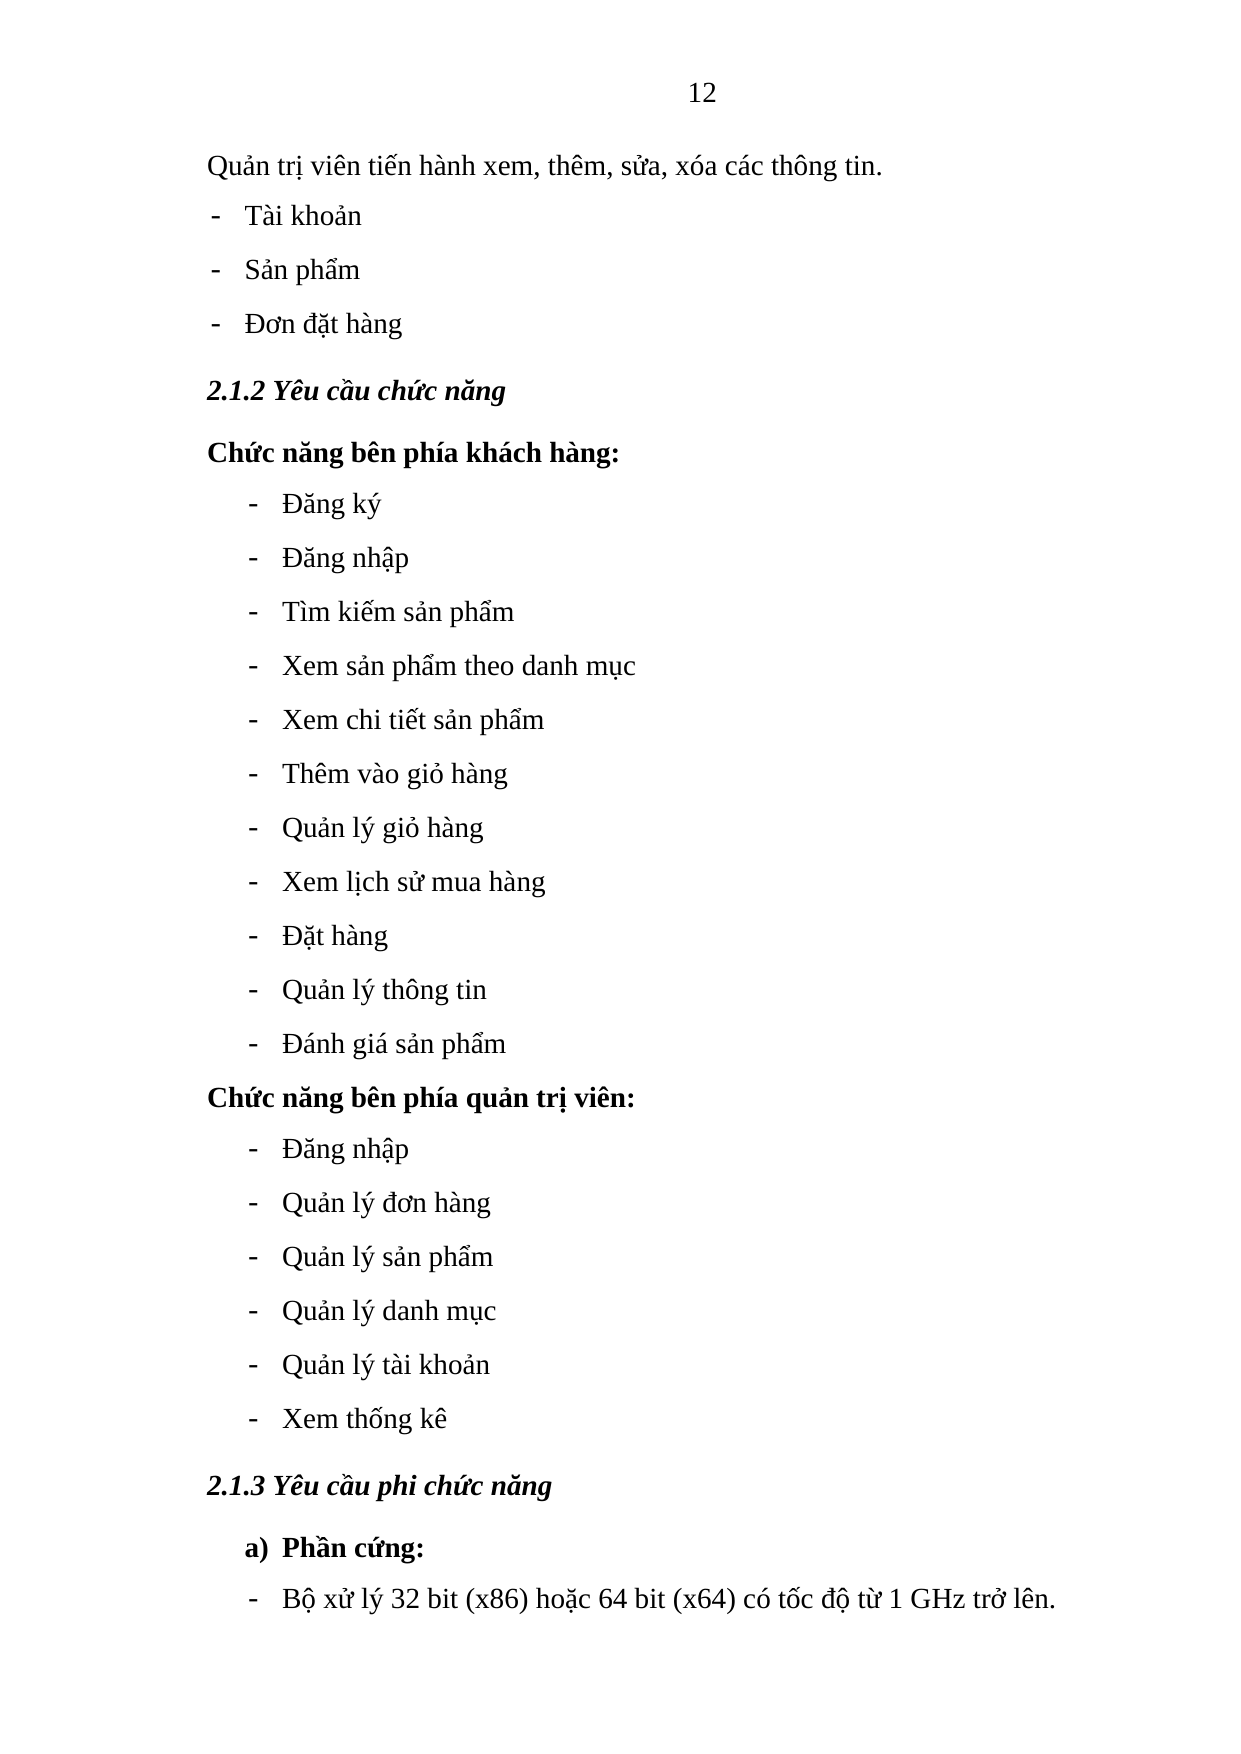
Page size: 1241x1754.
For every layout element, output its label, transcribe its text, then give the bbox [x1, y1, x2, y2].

list Phần cứng: [244, 1531, 1122, 1564]
list Quản lý đơn hàng [244, 1185, 1122, 1221]
list Quản lý sản phẩm [244, 1239, 1122, 1275]
list Đánh giá sản phẩm [244, 1026, 1122, 1062]
list Sản phẩm [207, 252, 1122, 288]
list Xem chi tiết sản phẩm [244, 702, 1122, 738]
list Xem thống kê [244, 1401, 1122, 1437]
list Quản lý tài khoản [244, 1347, 1122, 1383]
list Tài khoản [207, 198, 1122, 234]
list Xem lịch sử mua hàng [244, 864, 1122, 900]
list Đơn đặt hàng [207, 306, 1122, 342]
list Thêm vào giỏ hàng [244, 756, 1122, 792]
list Quản lý danh mục [244, 1293, 1122, 1329]
subtitle Yêu cầu phi chức năng [207, 1468, 1122, 1501]
list Đăng ký [244, 486, 1122, 522]
list Đăng nhập [244, 1131, 1122, 1167]
list Bộ xử lý 32 bit (x86) hoặc 64 bit (x64) có tốc độ từ 1 GHz trở lên. [244, 1581, 1122, 1617]
text Quản trị viên tiến hành xem, thêm, sửa, xóa các thông tin. [207, 148, 1122, 181]
list Quản lý giỏ hàng [244, 810, 1122, 846]
list Đăng nhập [244, 540, 1122, 576]
list Đặt hàng [244, 918, 1122, 954]
list Quản lý thông tin [244, 972, 1122, 1008]
list Tìm kiếm sản phẩm [244, 594, 1122, 630]
subtitle Yêu cầu chức năng [207, 373, 1122, 406]
text Chức năng bên phía khách hàng: [207, 436, 1122, 469]
list Xem sản phẩm theo danh mục [244, 648, 1122, 684]
text Chức năng bên phía quản trị viên: [207, 1081, 1122, 1114]
